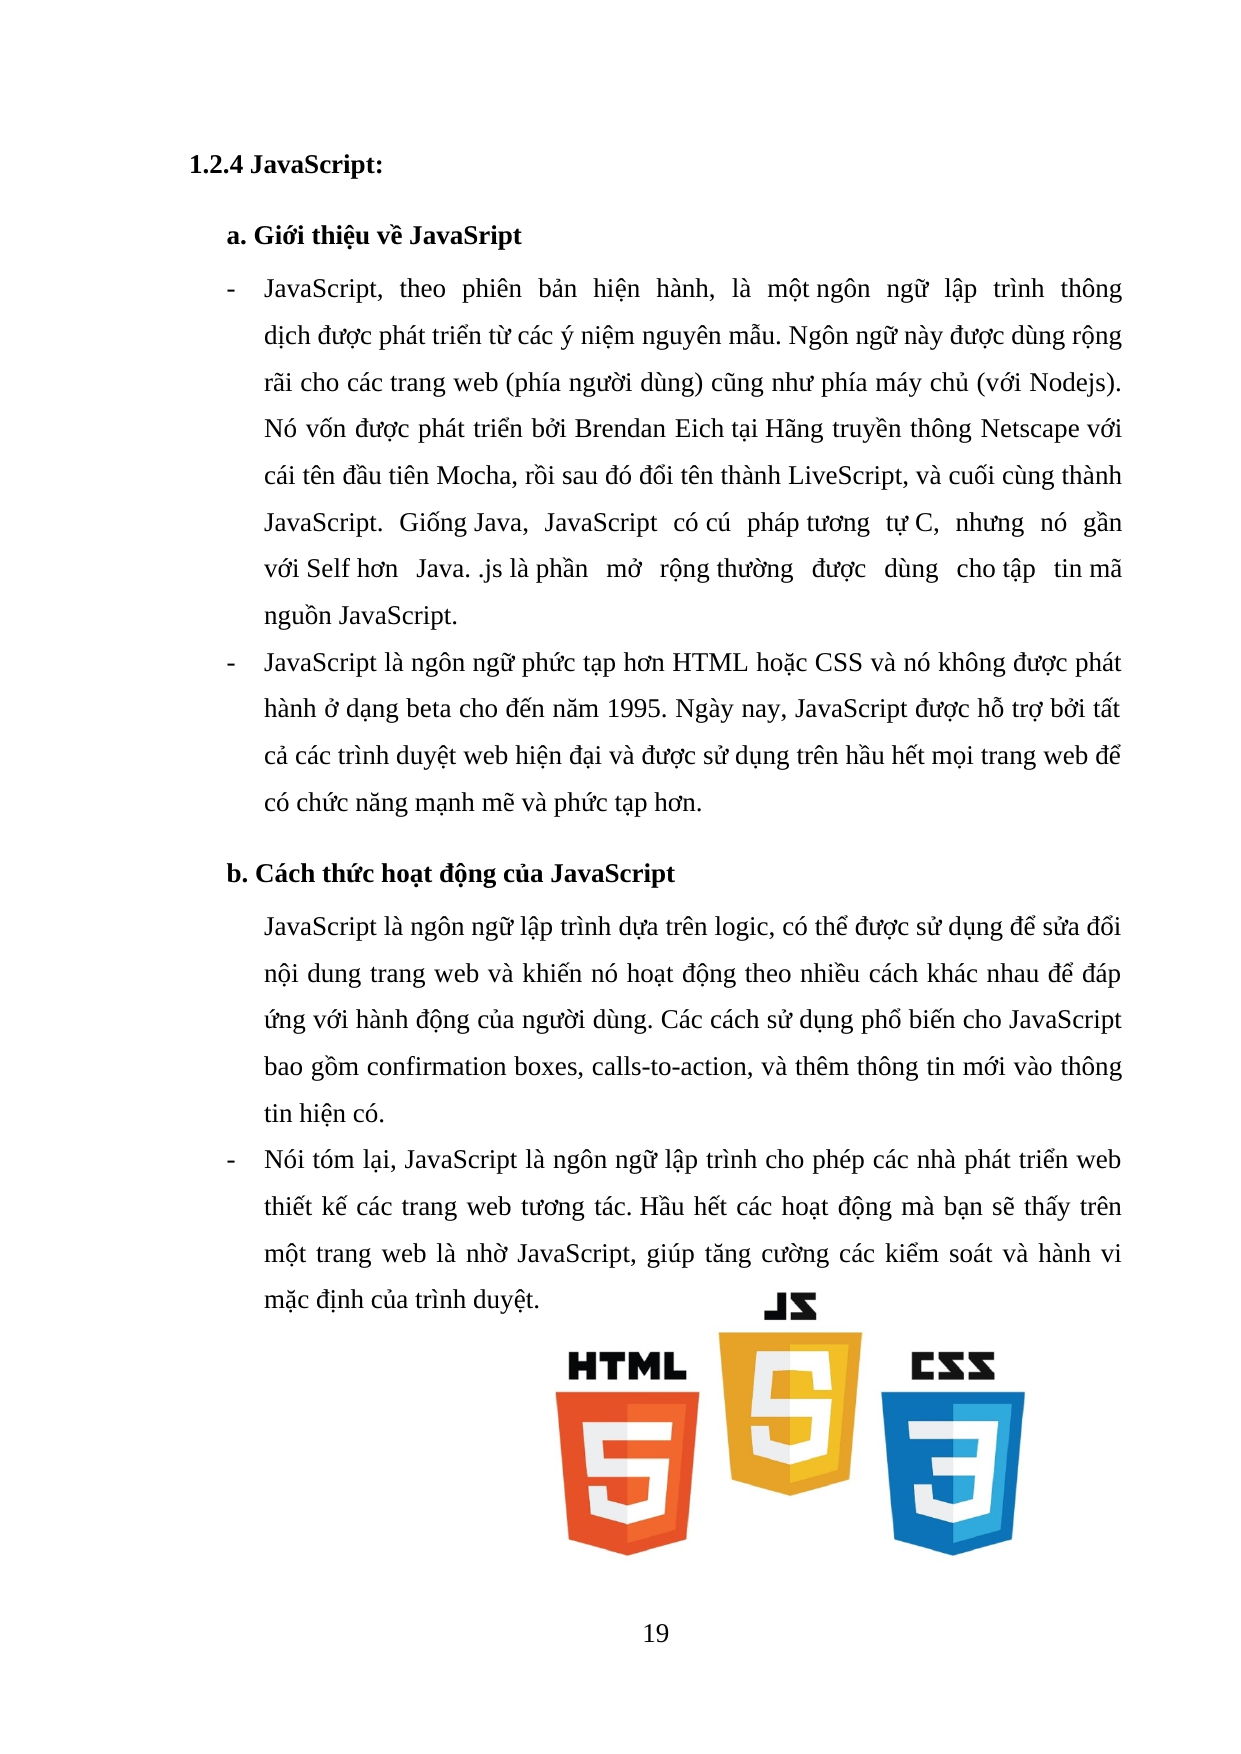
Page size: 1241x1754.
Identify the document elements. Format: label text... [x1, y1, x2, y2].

text JavaScript là ngôn ngữ lập trình dựa trên logic, có thể được sử dụng để sửa đổi nội dung trang web và khiến nó hoạt động theo nhiều cách khác nhau để đáp ứng với hành động của người dùng. Các cách sử dụng phổ biến cho JavaScript bao gồm confirmation boxes, calls-to-action, và thêm thông tin mới vào thông tin hiện có. [264, 910, 1122, 1128]
list JavaScript, theo phiên bản hiện hành, là một ngôn ngữ lập trình thông dịch được phát triển từ các ý niệm nguyên mẫu. Ngôn ngữ này được dùng rộng rãi cho các trang web (phía người dùng) cũng như phía máy chủ (với Nodejs). Nó vốn được phát triển bởi Brendan Eich tại Hãng truyền thông Netscape với cái tên đầu tiên Mocha, rồi sau đó đổi tên thành LiveScript, và cuối cùng thành JavaScript. Giống Java, JavaScript có cú pháp tương tự C, nhưng nó gần với Self hơn Java. .js là phần mở rộng thường được dùng cho tập tin mã nguồn JavaScript. [226, 272, 1122, 630]
list JavaScript là ngôn ngữ phức tạp hơn HTML hoặc CSS và nó không được phát hành ở dạng beta cho đến năm 1995. Ngày nay, JavaScript được hỗ trợ bởi tất cả các trình duyệt web hiện đại và được sử dụng trên hầu hết mọi trang web để có chức năng mạnh mẽ và phức tạp hơn. [226, 646, 1122, 817]
picture [543, 1315, 1037, 1564]
list Nói tóm lại, JavaScript là ngôn ngữ lập trình cho phép các nhà phát triển web thiết kế các trang web tương tác. Hầu hết các hoạt động mà bạn sẽ thấy trên một trang web là nhờ JavaScript, giúp tăng cường các kiểm soát và hành vi mặc định của trình duyệt. [226, 1143, 1122, 1315]
subtitle b. Cách thức hoạt động của JavaScript [189, 857, 1122, 888]
subtitle 1.2.4 JavaScript: [189, 148, 1122, 179]
subtitle a. Giới thiệu về JavaSript [189, 219, 1122, 251]
